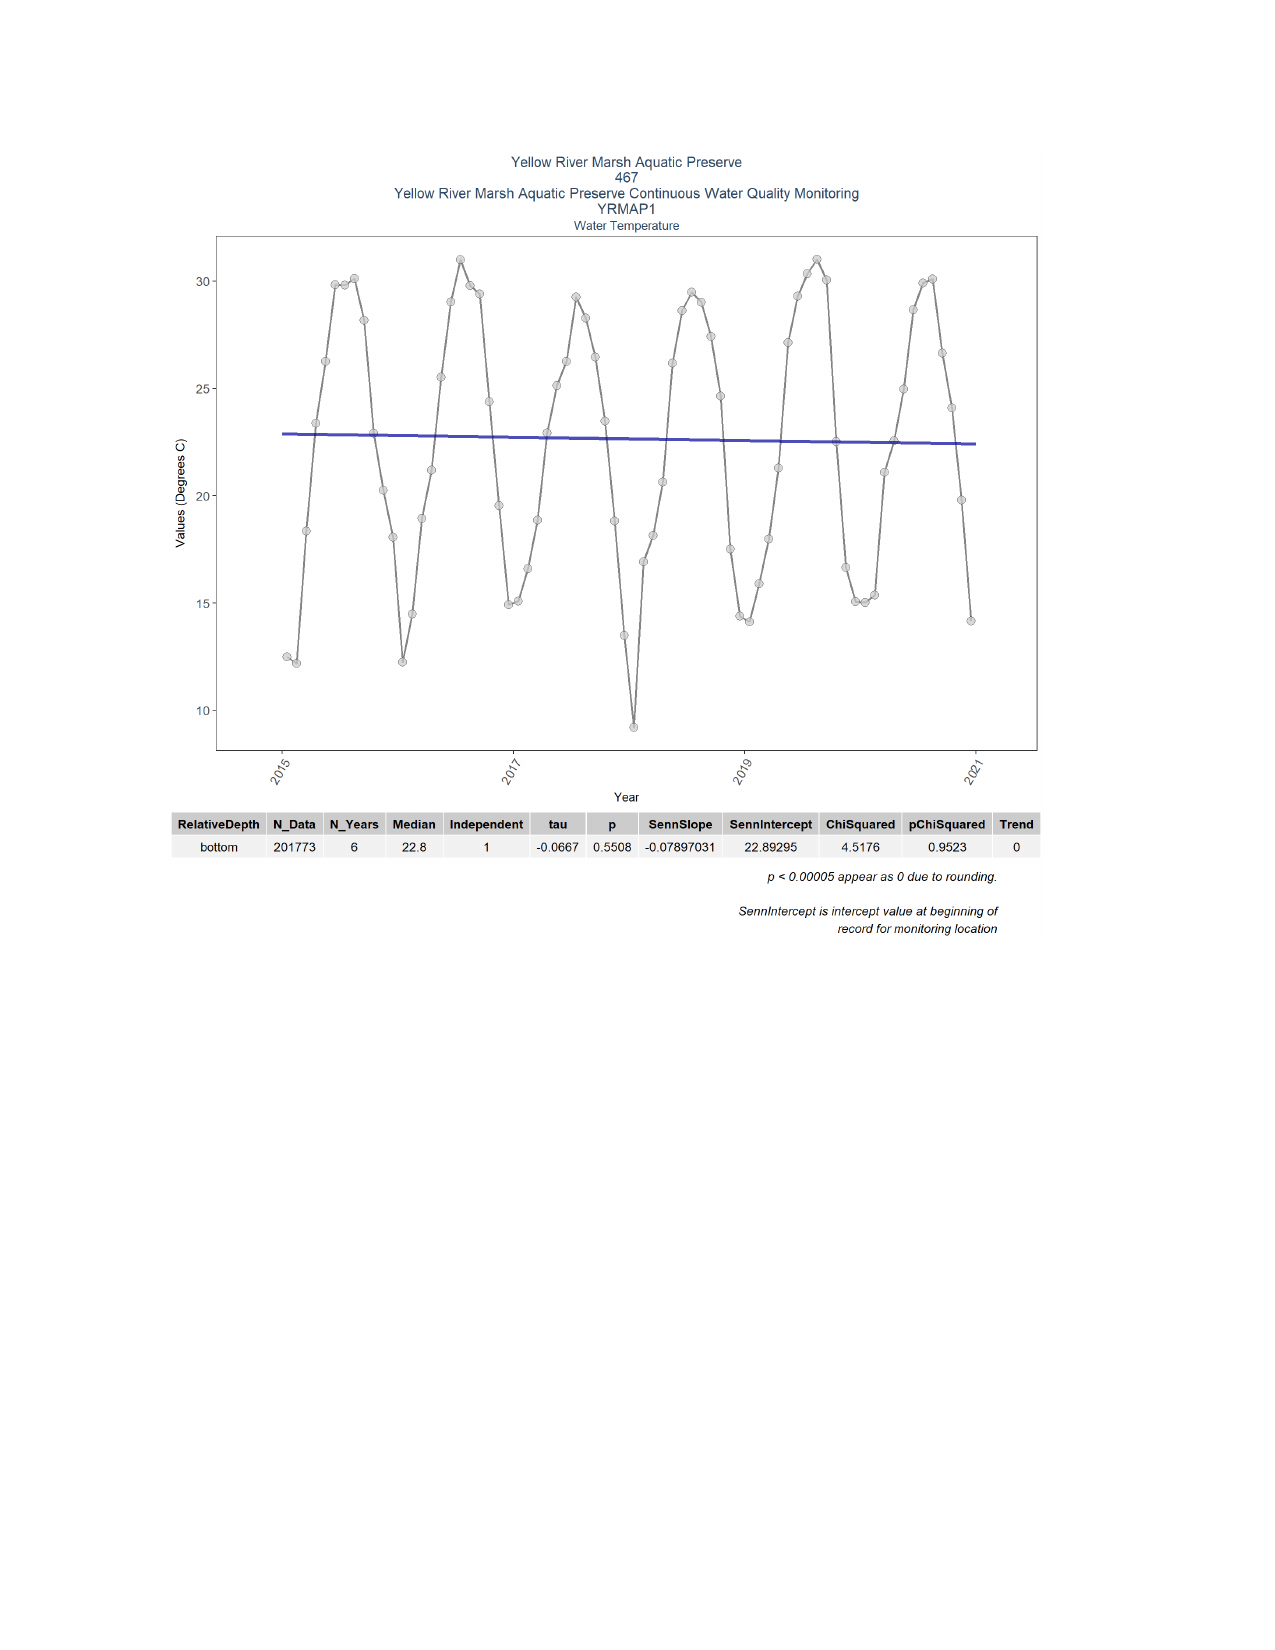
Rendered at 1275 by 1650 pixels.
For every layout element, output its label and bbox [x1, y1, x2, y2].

picture [168, 150, 1044, 938]
